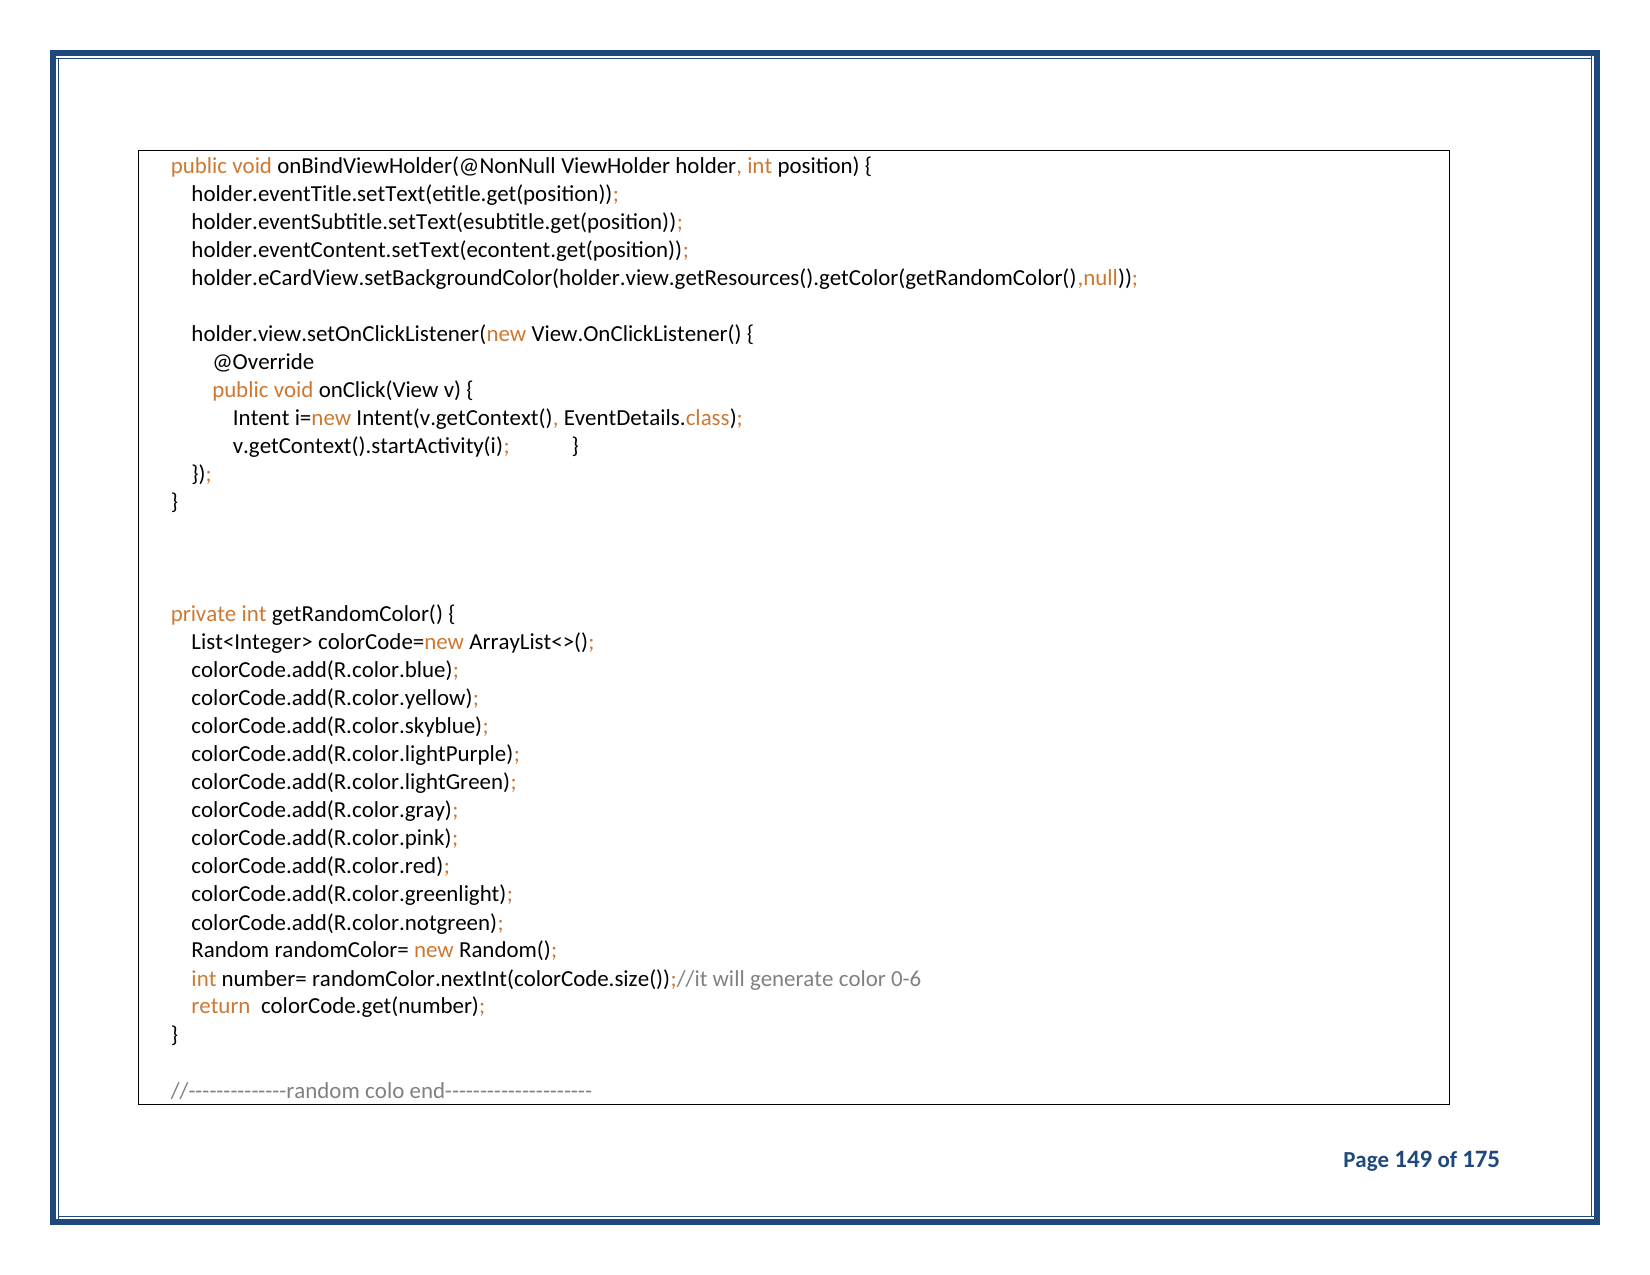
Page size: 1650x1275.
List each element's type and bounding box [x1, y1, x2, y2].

table_cell [139, 151, 1449, 1104]
